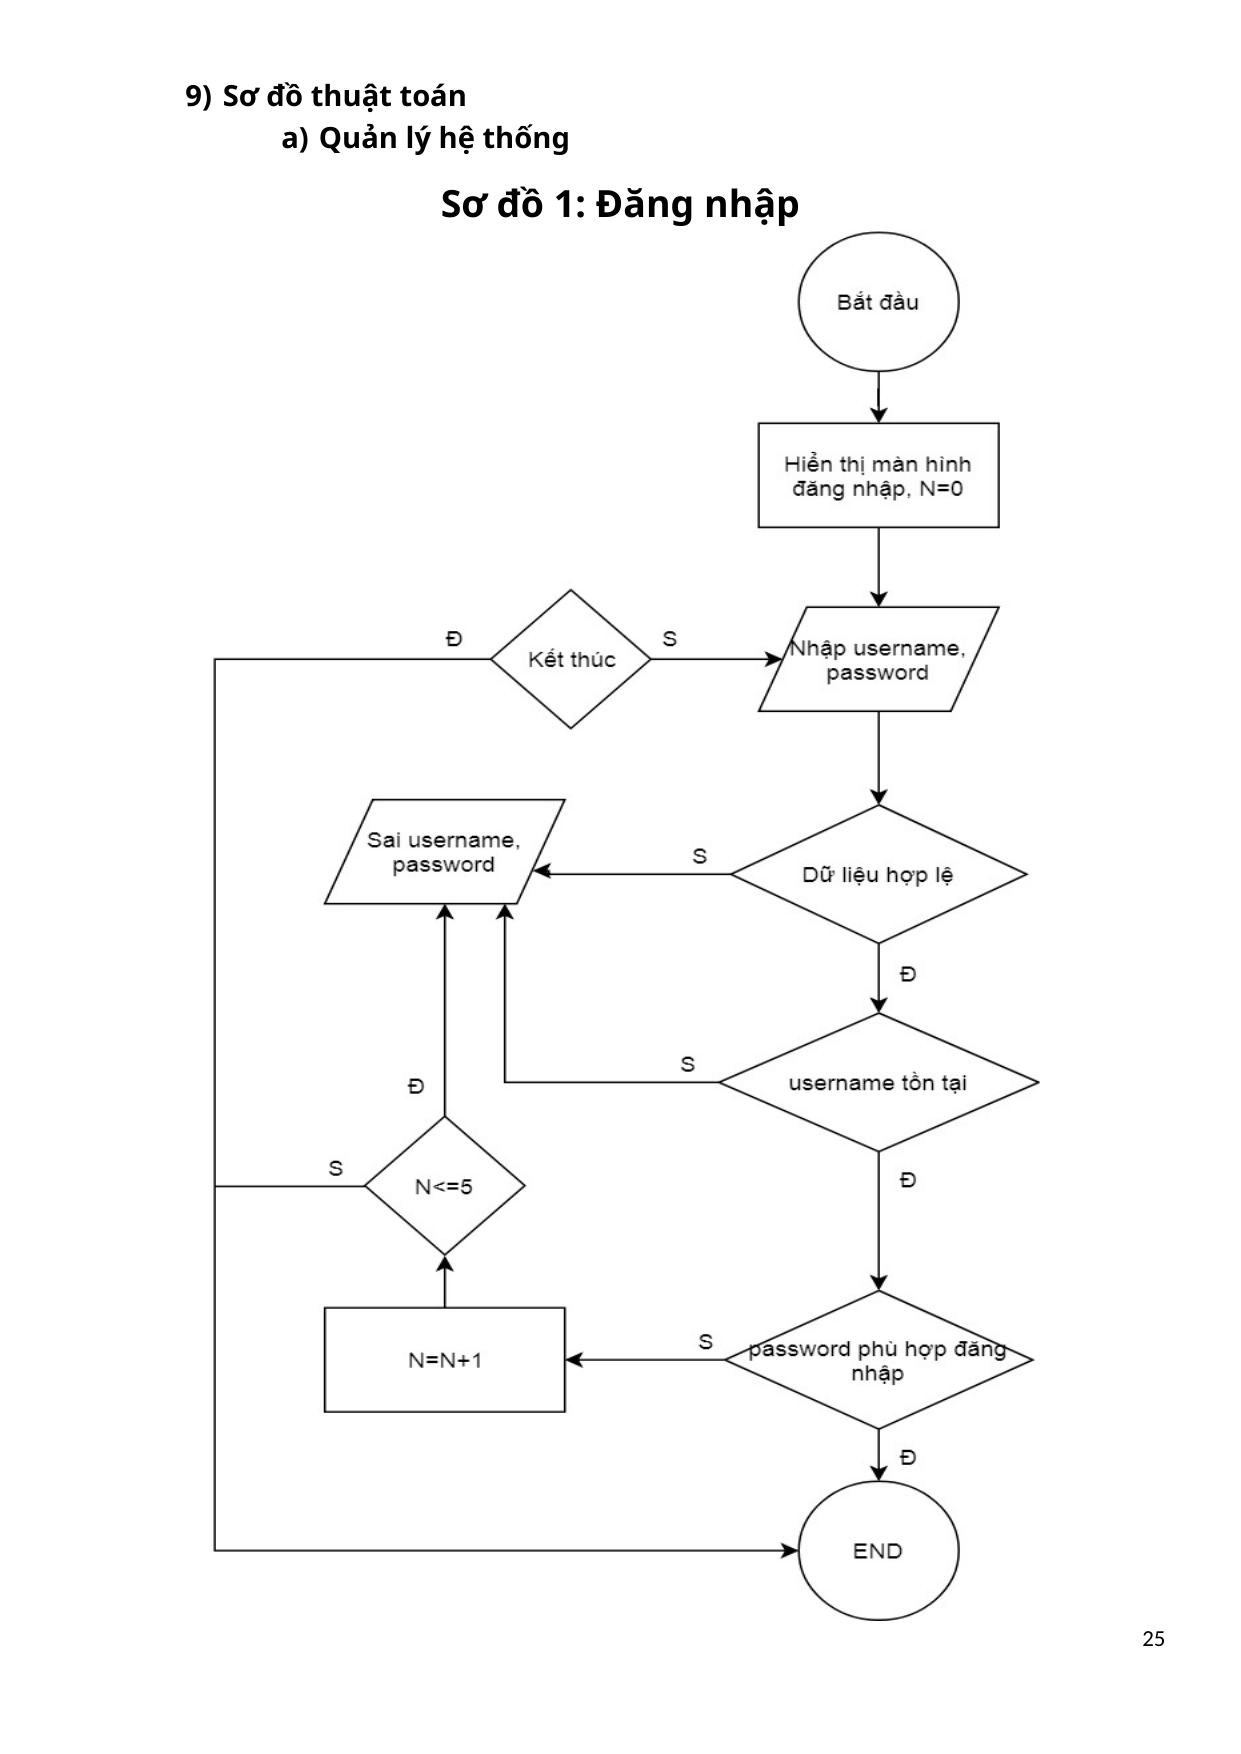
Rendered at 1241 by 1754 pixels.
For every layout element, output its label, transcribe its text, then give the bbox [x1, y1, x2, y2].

list Quản lý hệ thống [281, 118, 1165, 157]
picture [200, 230, 1040, 1621]
list Sơ đồ thuật toán [185, 75, 1165, 115]
